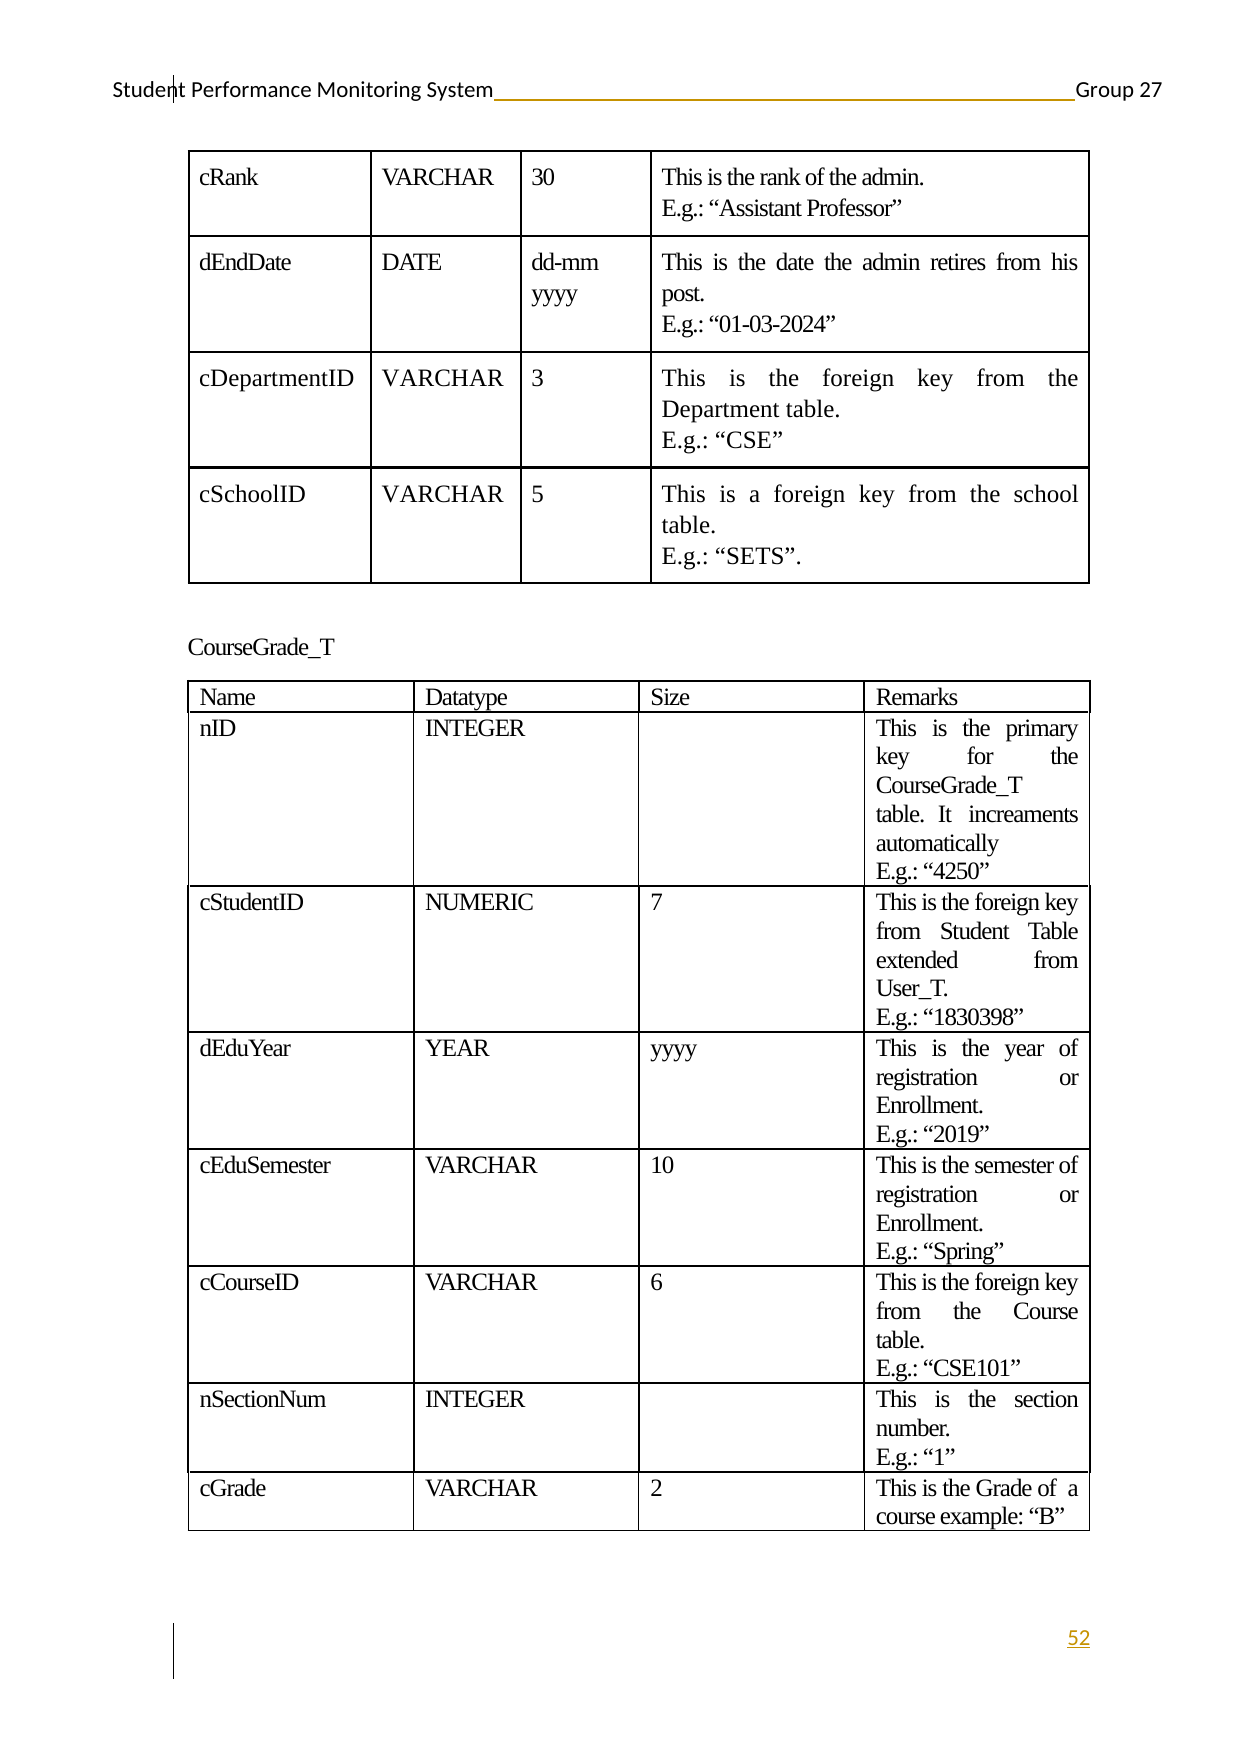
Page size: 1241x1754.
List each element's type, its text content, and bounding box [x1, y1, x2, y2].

table_cell 3 [522, 353, 650, 466]
table_cell [639, 713, 864, 885]
table_cell 10 [640, 1150, 863, 1265]
table_cell YEAR [415, 1033, 638, 1148]
table_cell nSectionNum [189, 1384, 413, 1471]
table_cell cGrade [189, 1472, 413, 1530]
table_cell cStudentID [189, 886, 413, 1031]
table_cell This is the rank of the admin. E.g.: “Assistant Professor” [652, 152, 1088, 235]
table_cell 6 [640, 1267, 863, 1382]
table_cell VARCHAR [372, 469, 520, 582]
table_cell 5 [522, 469, 650, 582]
table_cell dEndDate [190, 237, 370, 351]
table_cell This is the year of registration or Enrollment. E.g.: “2019” [865, 1033, 1089, 1148]
table_cell 7 [640, 887, 863, 1031]
table_header Name [189, 682, 413, 711]
table_cell This is the date the admin retires from his post. E.g.: “01-03-2024” [652, 237, 1088, 351]
table_cell 30 [522, 152, 650, 235]
table_header Size [640, 682, 863, 711]
table_cell VARCHAR [372, 152, 520, 235]
table_cell cRank [190, 152, 370, 235]
table_cell yyyy [640, 1033, 863, 1148]
table_cell NUMERIC [415, 887, 638, 1031]
table_cell VARCHAR [415, 1267, 638, 1382]
table_cell This is the semester of registration or Enrollment. E.g.: “Spring” [865, 1150, 1089, 1265]
table_cell This is the foreign key from the Course table. E.g.: “CSE101” [865, 1267, 1089, 1382]
table_cell This is a foreign key from the school table. E.g.: “SETS”. [652, 469, 1088, 582]
table_cell nID [189, 712, 413, 885]
table_cell cDepartmentID [190, 353, 370, 466]
table_header Remarks [865, 682, 1089, 711]
text CourseGrade_T [187, 632, 1090, 661]
table_cell This is the primary key for the CourseGrade_T table. It increaments automatically E.g.: “4250” [865, 711, 1089, 885]
table_cell cSchoolID [190, 469, 370, 582]
table_cell This is the foreign key from Student Table extended from User_T. E.g.: “1830398” [865, 885, 1089, 1031]
table_cell VARCHAR [415, 1150, 638, 1265]
table_cell This is the section number. E.g.: “1” [865, 1384, 1089, 1471]
table_cell This is the Grade of a course example: “B” [865, 1471, 1089, 1530]
table_cell [640, 1384, 863, 1471]
table_cell INTEGER [414, 713, 638, 885]
table_cell VARCHAR [414, 1473, 638, 1530]
table_cell VARCHAR [372, 353, 520, 466]
table_header Datatype [415, 682, 638, 711]
table_cell cCourseID [189, 1267, 413, 1382]
table_cell 2 [639, 1473, 864, 1530]
table_cell DATE [372, 237, 520, 351]
table_cell This is the foreign key from the Department table. E.g.: “CSE” [652, 353, 1088, 466]
table_cell dEduYear [189, 1033, 413, 1148]
table_cell INTEGER [415, 1384, 638, 1471]
table_cell cEduSemester [189, 1150, 413, 1265]
table_cell dd-mm yyyy [522, 237, 650, 351]
